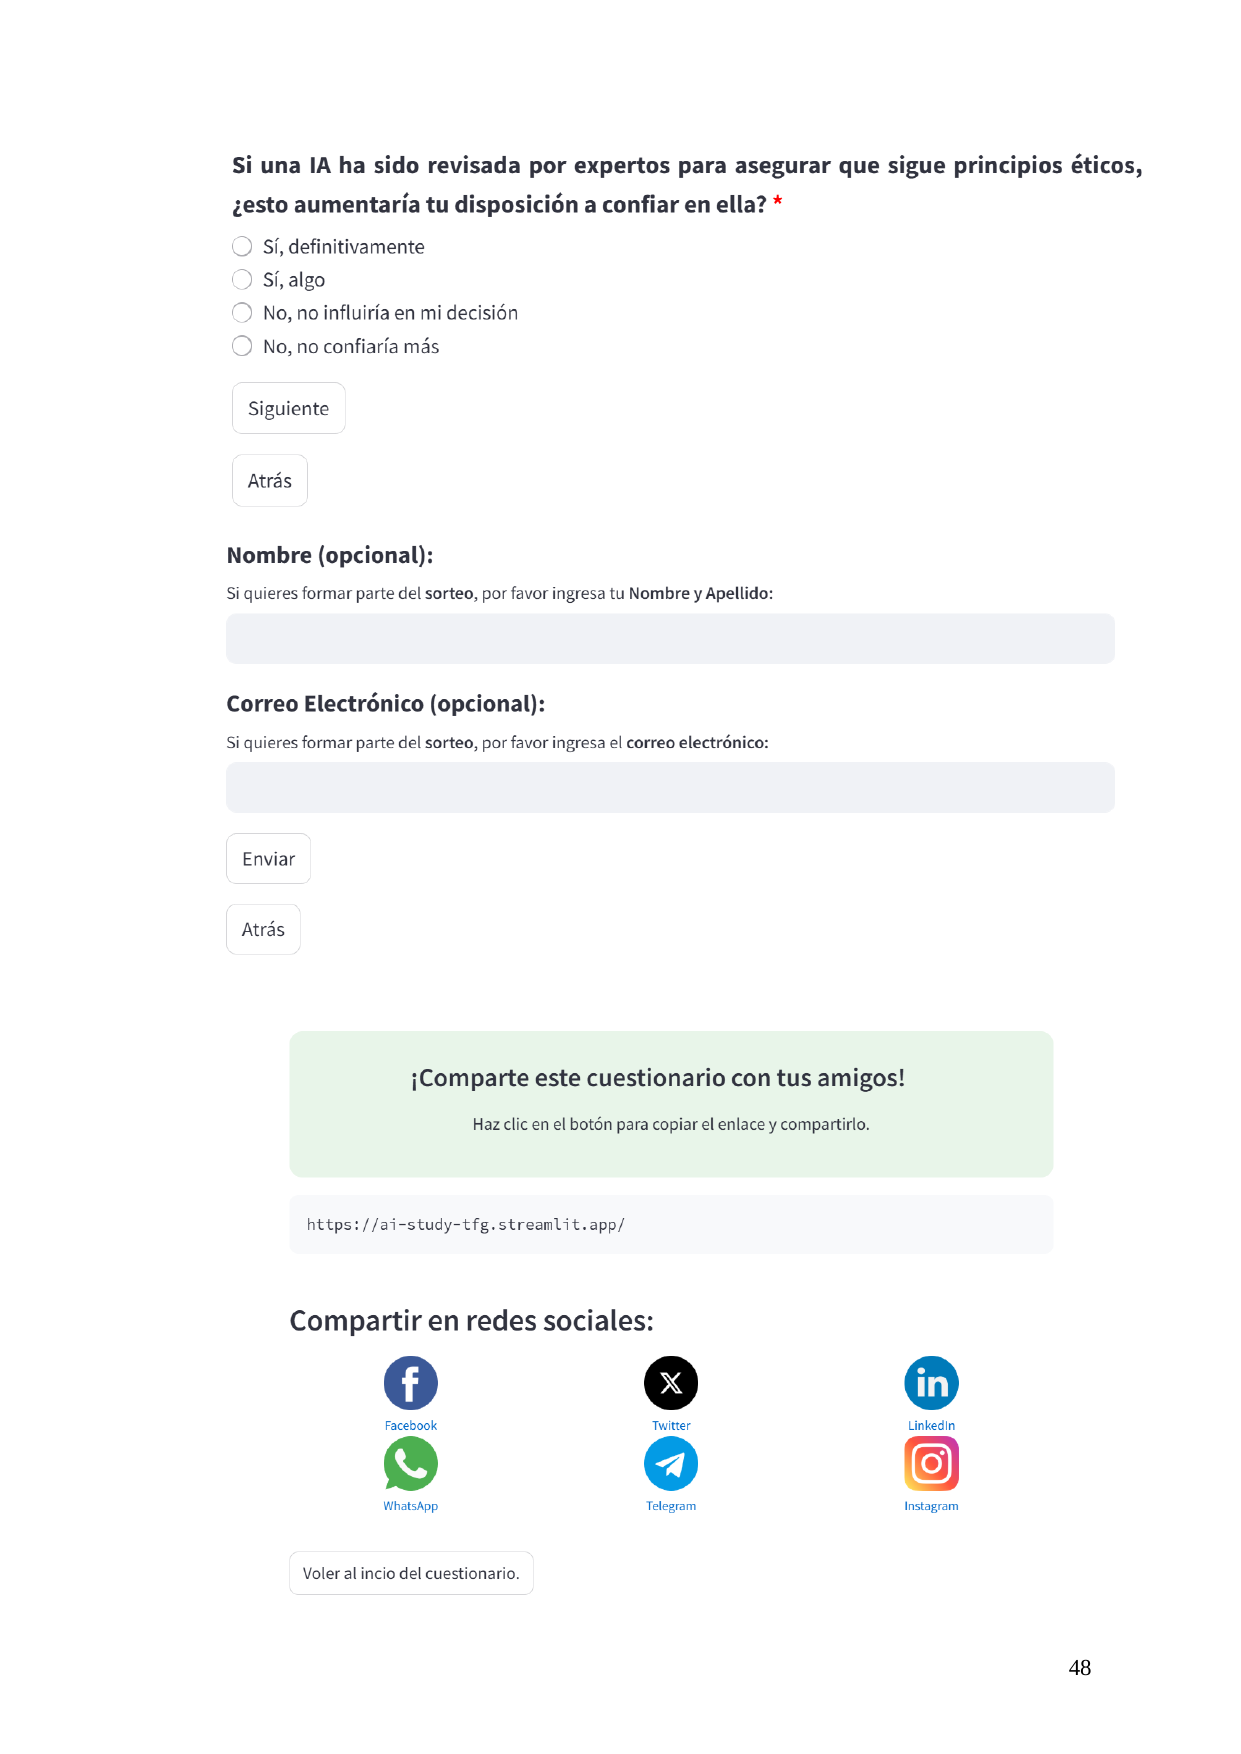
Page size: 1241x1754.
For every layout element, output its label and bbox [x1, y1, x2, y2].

picture [222, 1002, 1166, 1599]
picture [222, 147, 1152, 977]
